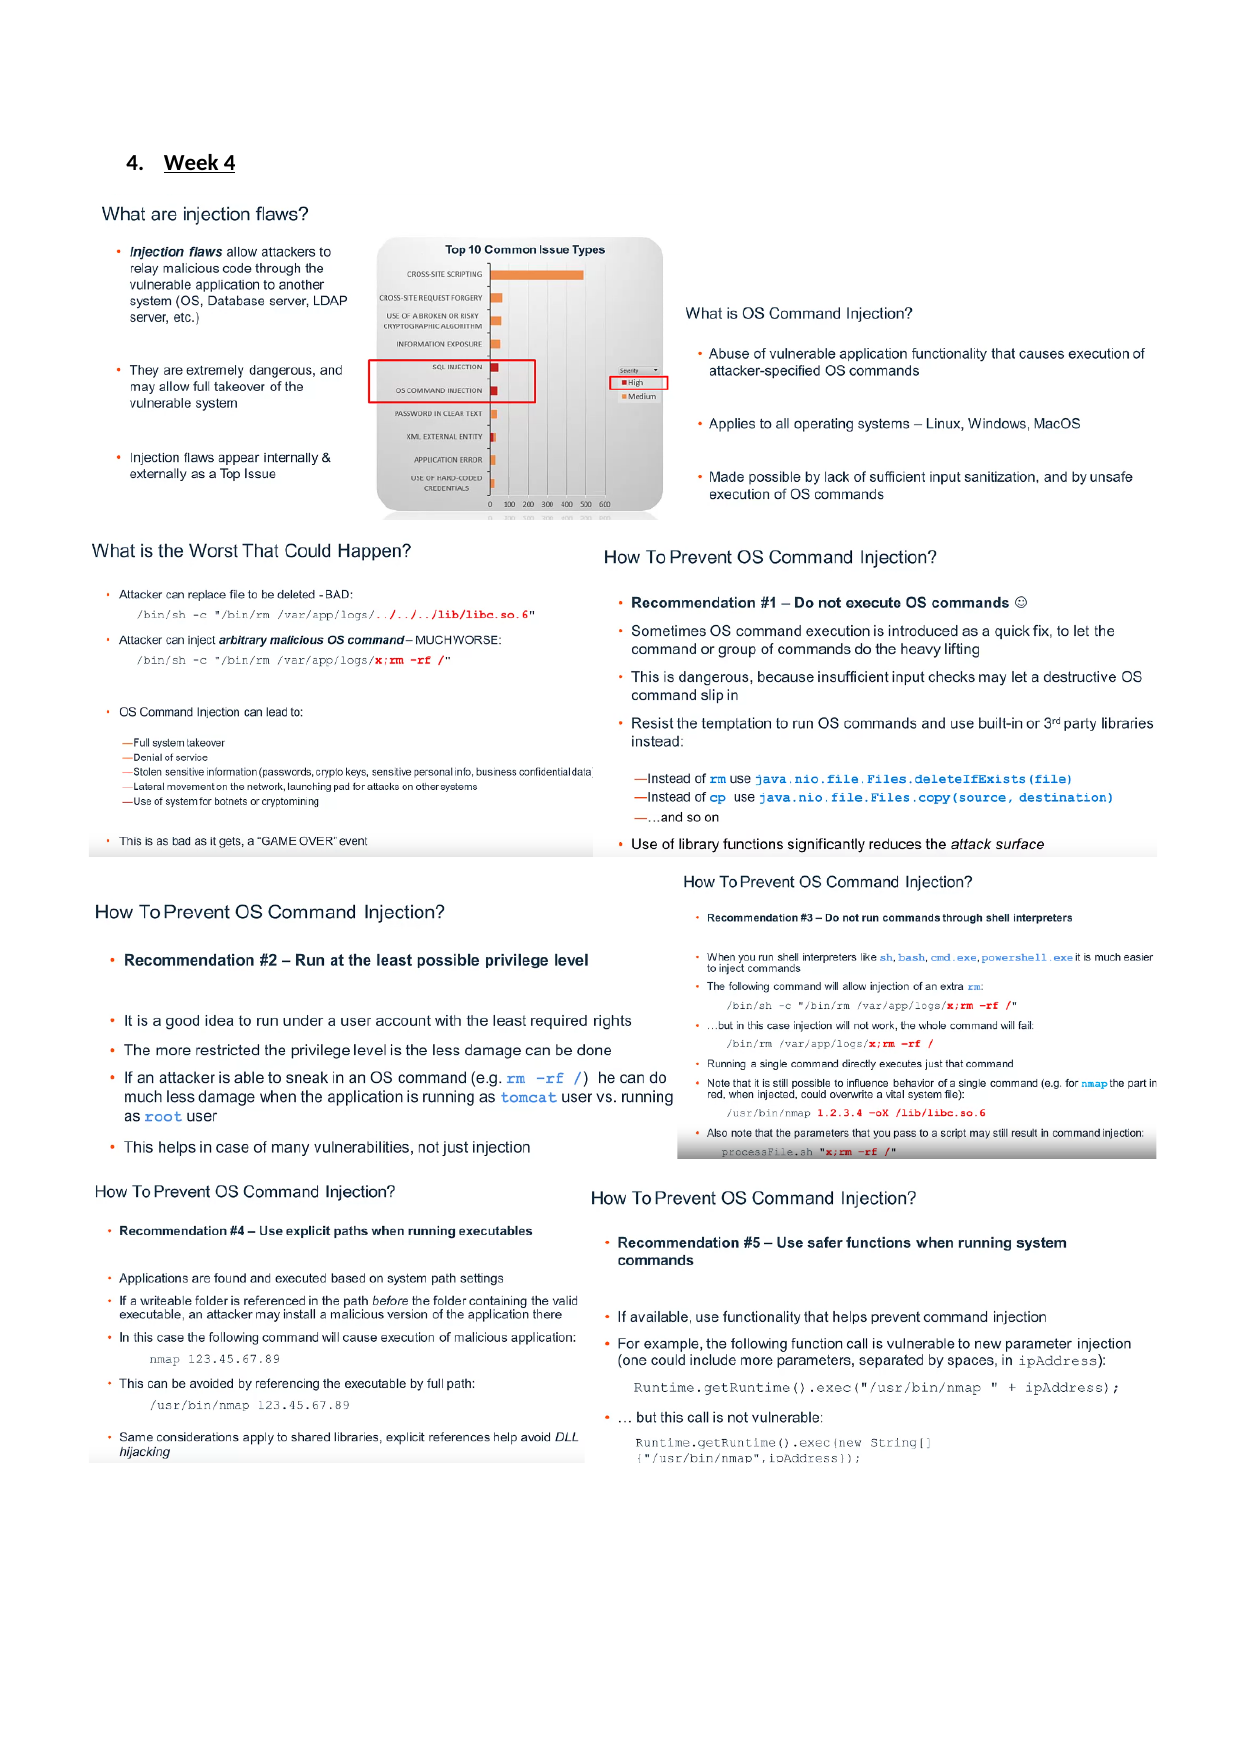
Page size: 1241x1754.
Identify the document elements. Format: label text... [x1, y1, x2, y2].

picture [88, 1177, 585, 1463]
picture [93, 875, 1157, 1159]
picture [98, 194, 1157, 520]
picture [589, 1184, 1133, 1463]
list Week 4 [126, 148, 1167, 176]
picture [88, 538, 1158, 857]
